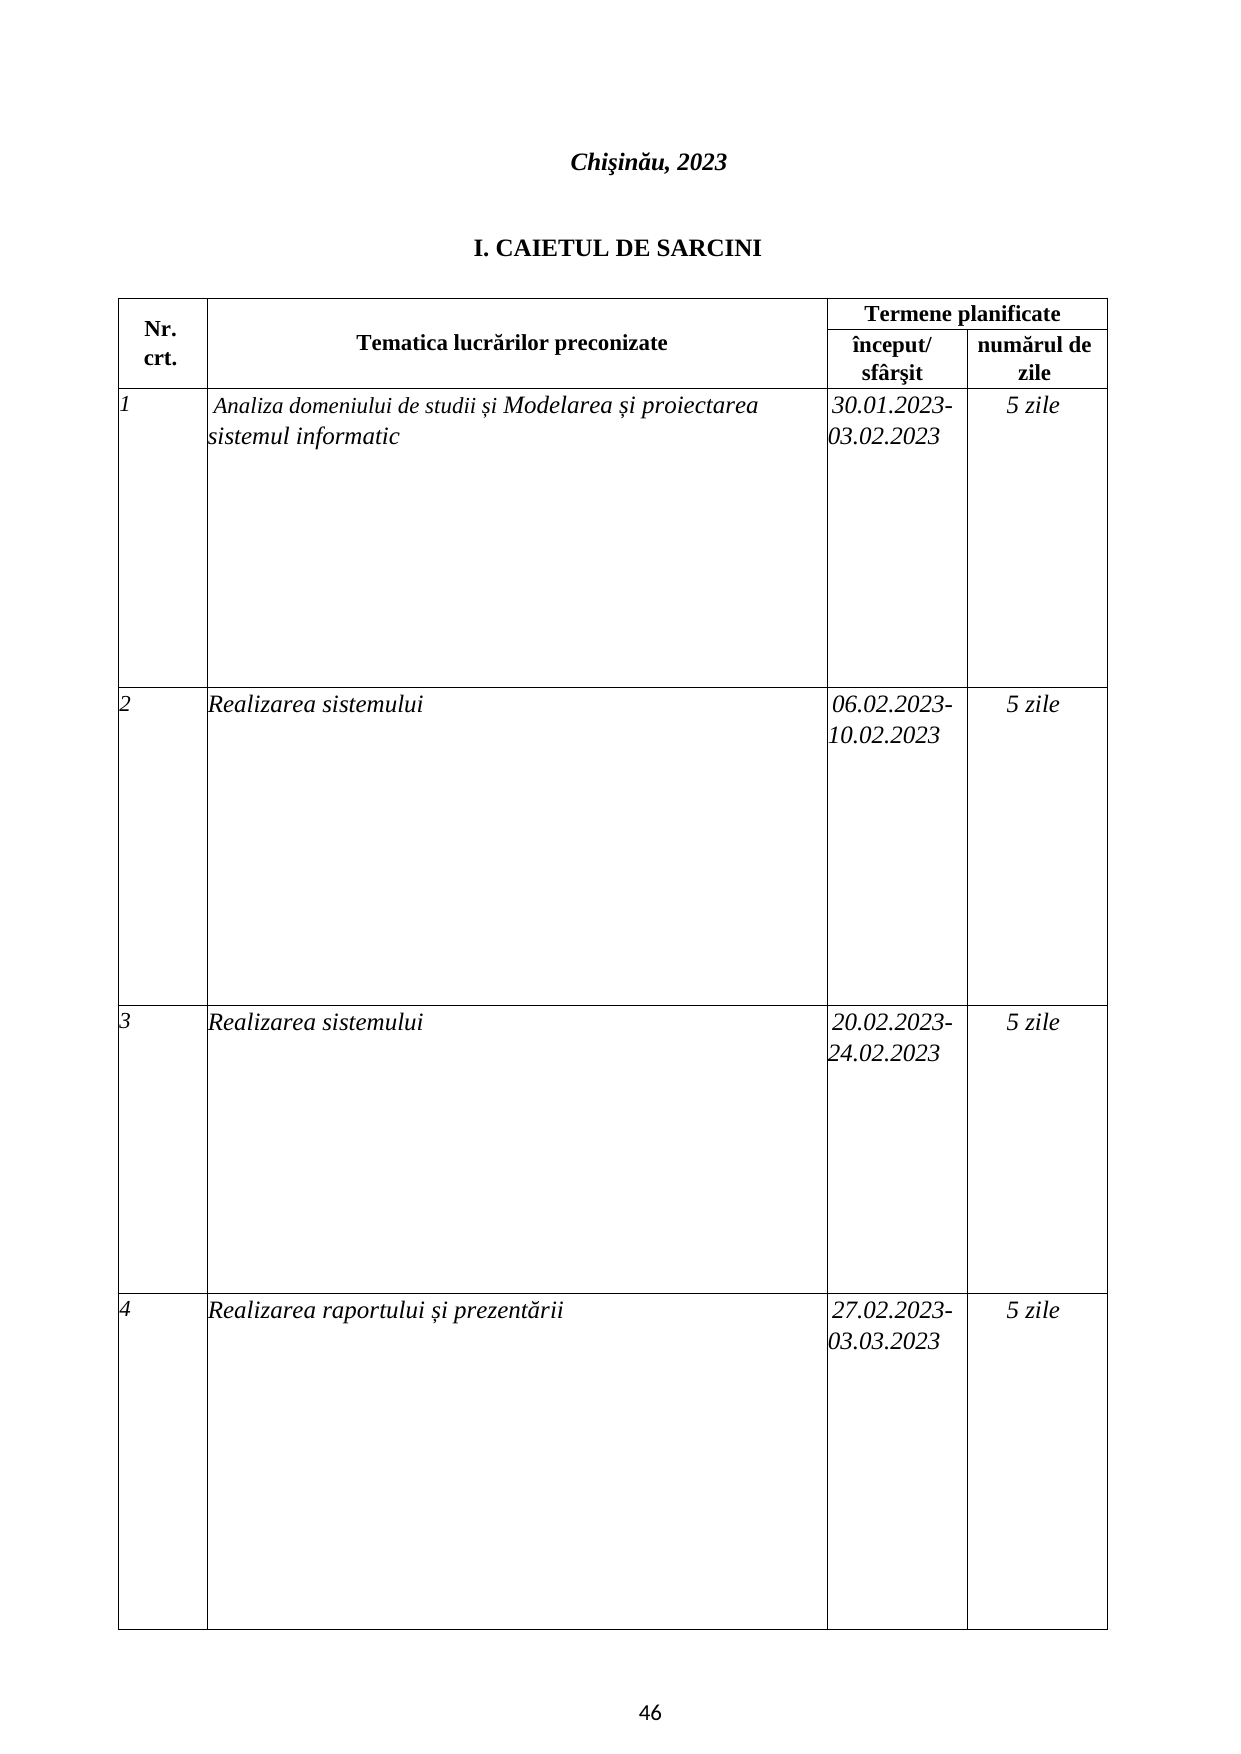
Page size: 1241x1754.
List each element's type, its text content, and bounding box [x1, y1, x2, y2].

table_cell Realizarea sistemului [208, 688, 827, 1004]
table_header Tematica lucrărilor preconizate [208, 299, 827, 388]
table_cell început/ sfârşit [828, 330, 967, 388]
table_cell 4 [119, 1294, 207, 1629]
table_cell numărul de zile [968, 330, 1107, 388]
table_cell 2 [119, 688, 207, 1004]
table_cell 30.01.2023- 03.02.2023 [828, 389, 967, 687]
table_cell Realizarea sistemului [208, 1006, 827, 1293]
table_header Nr. crt. [119, 299, 207, 388]
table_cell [828, 1294, 967, 1629]
table_cell 20.02.2023- 24.02.2023 [828, 1006, 967, 1293]
table_cell 5 zile [968, 389, 1107, 687]
table_cell 06.02.2023- 10.02.2023 [828, 688, 967, 1004]
table_cell 1 [119, 389, 207, 687]
table_header Termene planificate [828, 299, 1107, 328]
text Chişinău, 2023 [118, 147, 1182, 176]
table_cell 5 zile [968, 1294, 1107, 1629]
table_cell Analiza domeniului de studii și Modelarea și proiectarea sistemul informatic [208, 389, 827, 687]
table_cell 3 [119, 1006, 207, 1293]
text I. CAIETUL DE SARCINI [473, 233, 1182, 262]
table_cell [208, 1294, 827, 1629]
table_cell 5 zile [968, 1006, 1107, 1293]
table_cell 5 zile [968, 688, 1107, 1004]
